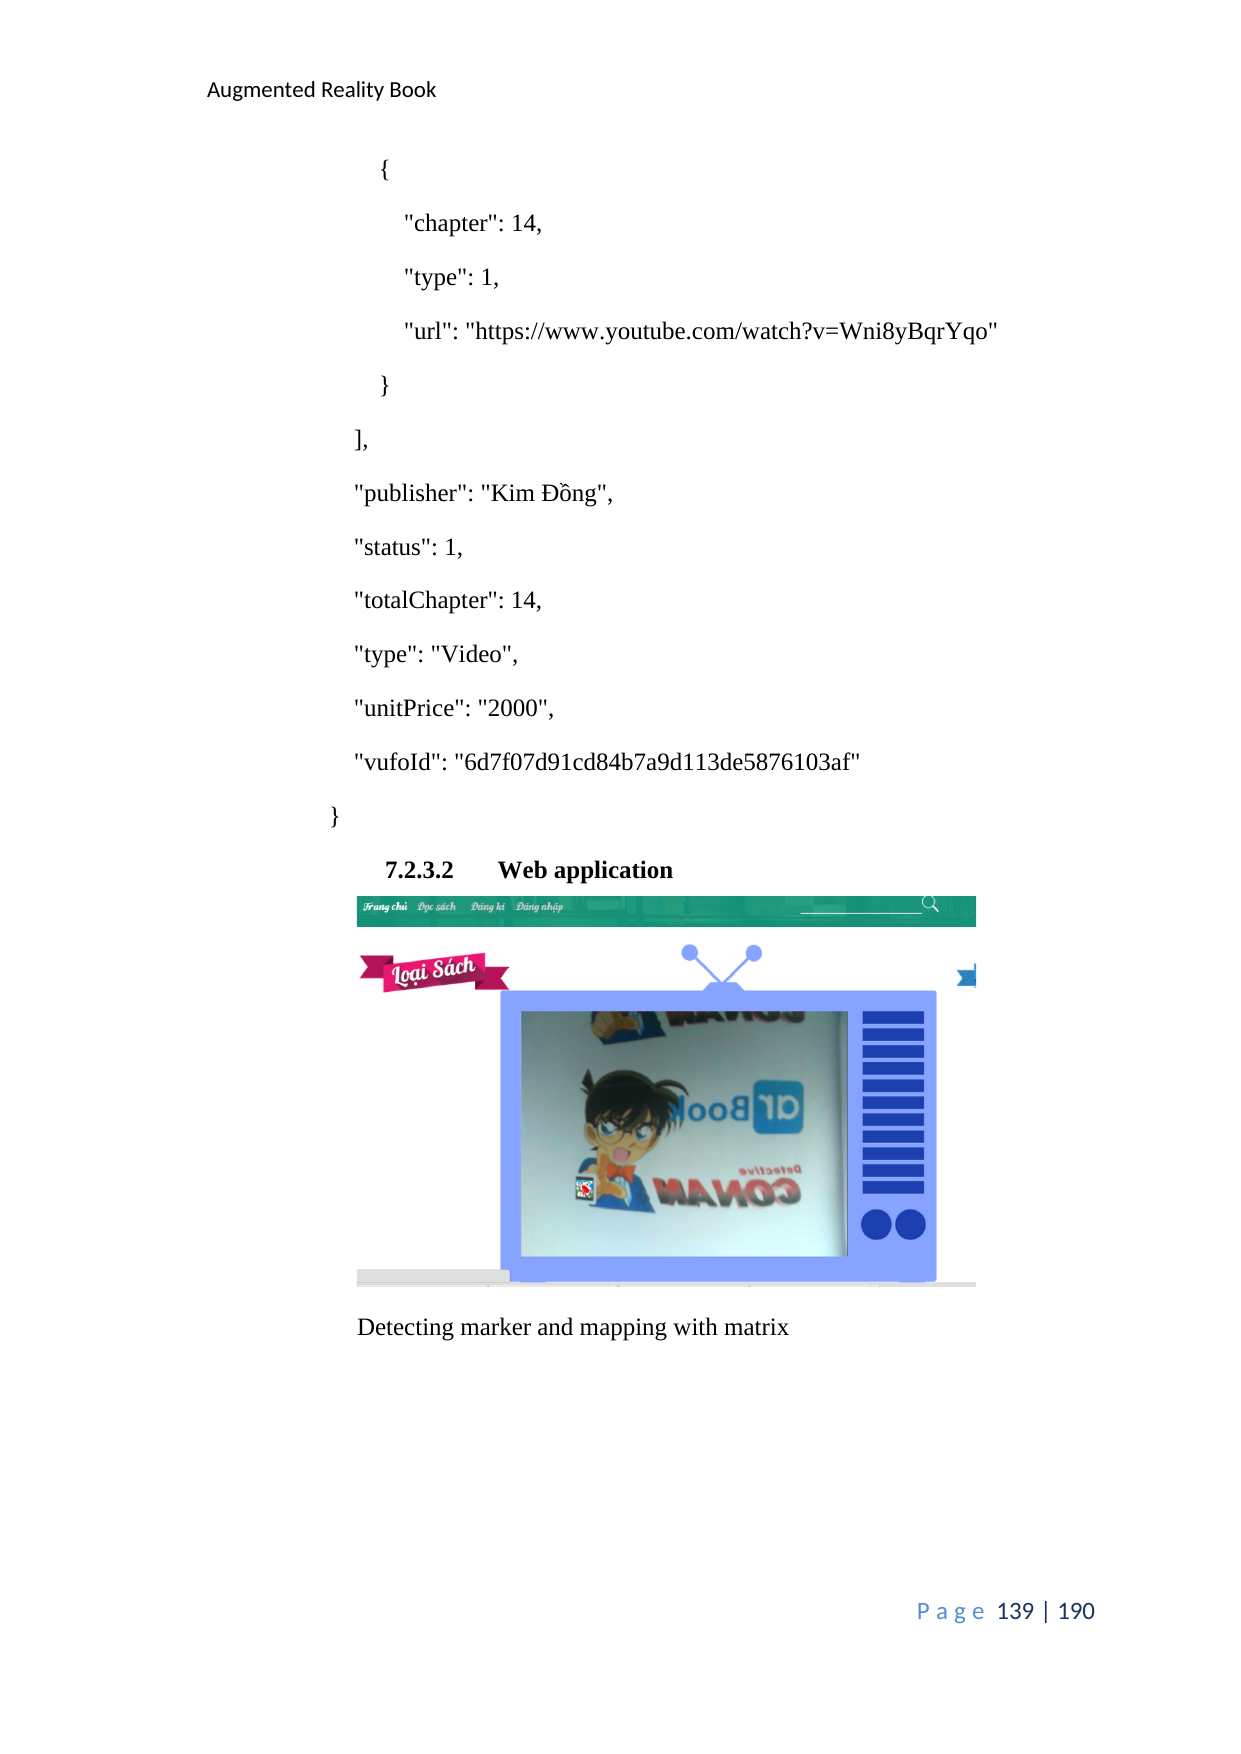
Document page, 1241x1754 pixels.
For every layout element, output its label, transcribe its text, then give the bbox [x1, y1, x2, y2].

text "chapter": 14, [329, 208, 1122, 237]
text "vufoId": "6d7f07d91cd84b7a9d113de5876103af" [329, 747, 1122, 776]
text } [329, 370, 1122, 399]
text "status": 1, [329, 532, 1122, 560]
text ], [329, 424, 1122, 453]
text "unitPrice": "2000", [329, 693, 1122, 722]
picture [356, 896, 977, 1287]
text "type": 1, [329, 262, 1122, 291]
text Detecting marker and mapping with matrix [357, 1312, 1122, 1340]
text } [329, 801, 1122, 829]
text "publisher": "Kim Đồng", [329, 478, 1122, 506]
text { [329, 154, 1122, 183]
text "totalChapter": 14, [329, 585, 1122, 614]
subtitle Web application [385, 855, 1122, 883]
text "type": "Video", [329, 639, 1122, 668]
text "url": "https://www.youtube.com/watch?v=Wni8yBqrYqo" [329, 316, 1122, 345]
